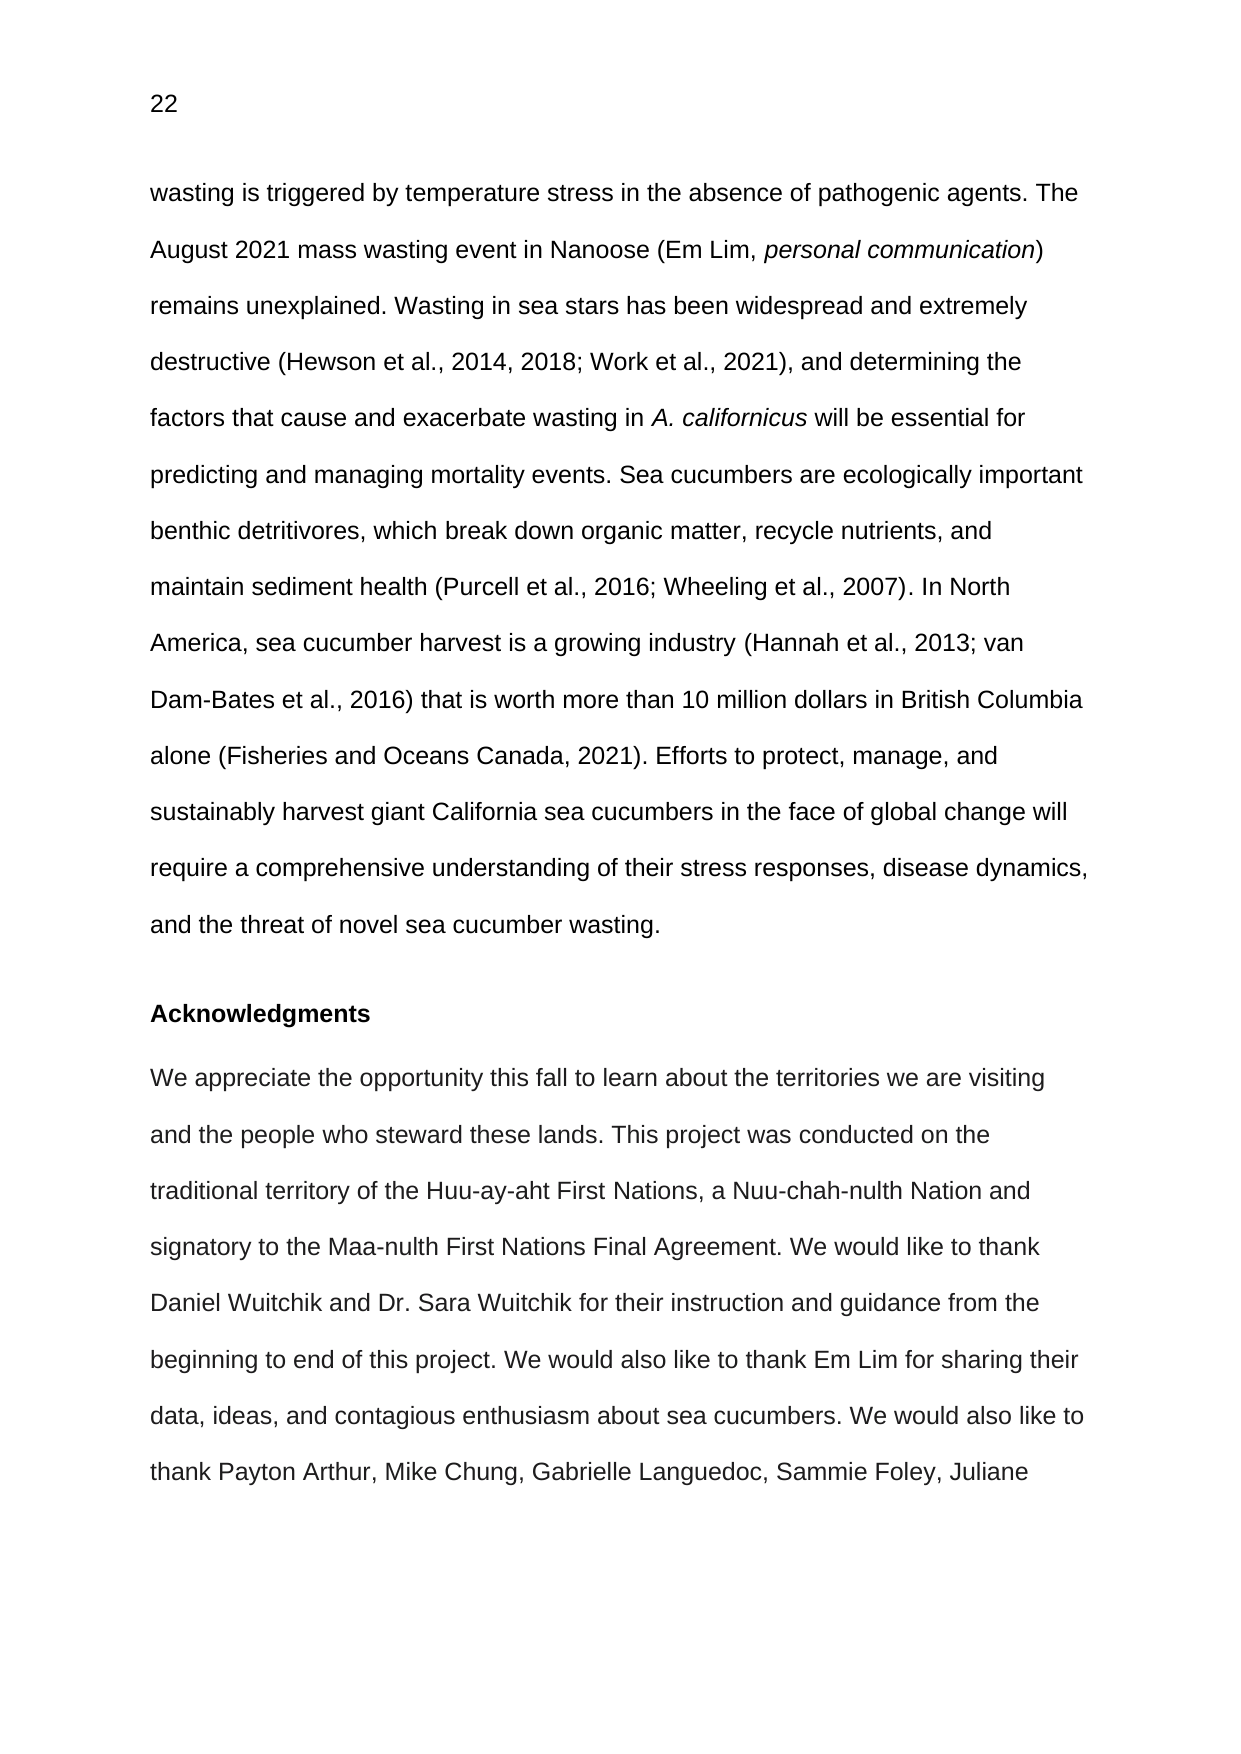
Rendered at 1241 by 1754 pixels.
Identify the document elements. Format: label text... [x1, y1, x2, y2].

subtitle Acknowledgments [150, 994, 1090, 1032]
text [150, 174, 1090, 943]
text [150, 1059, 1090, 1490]
